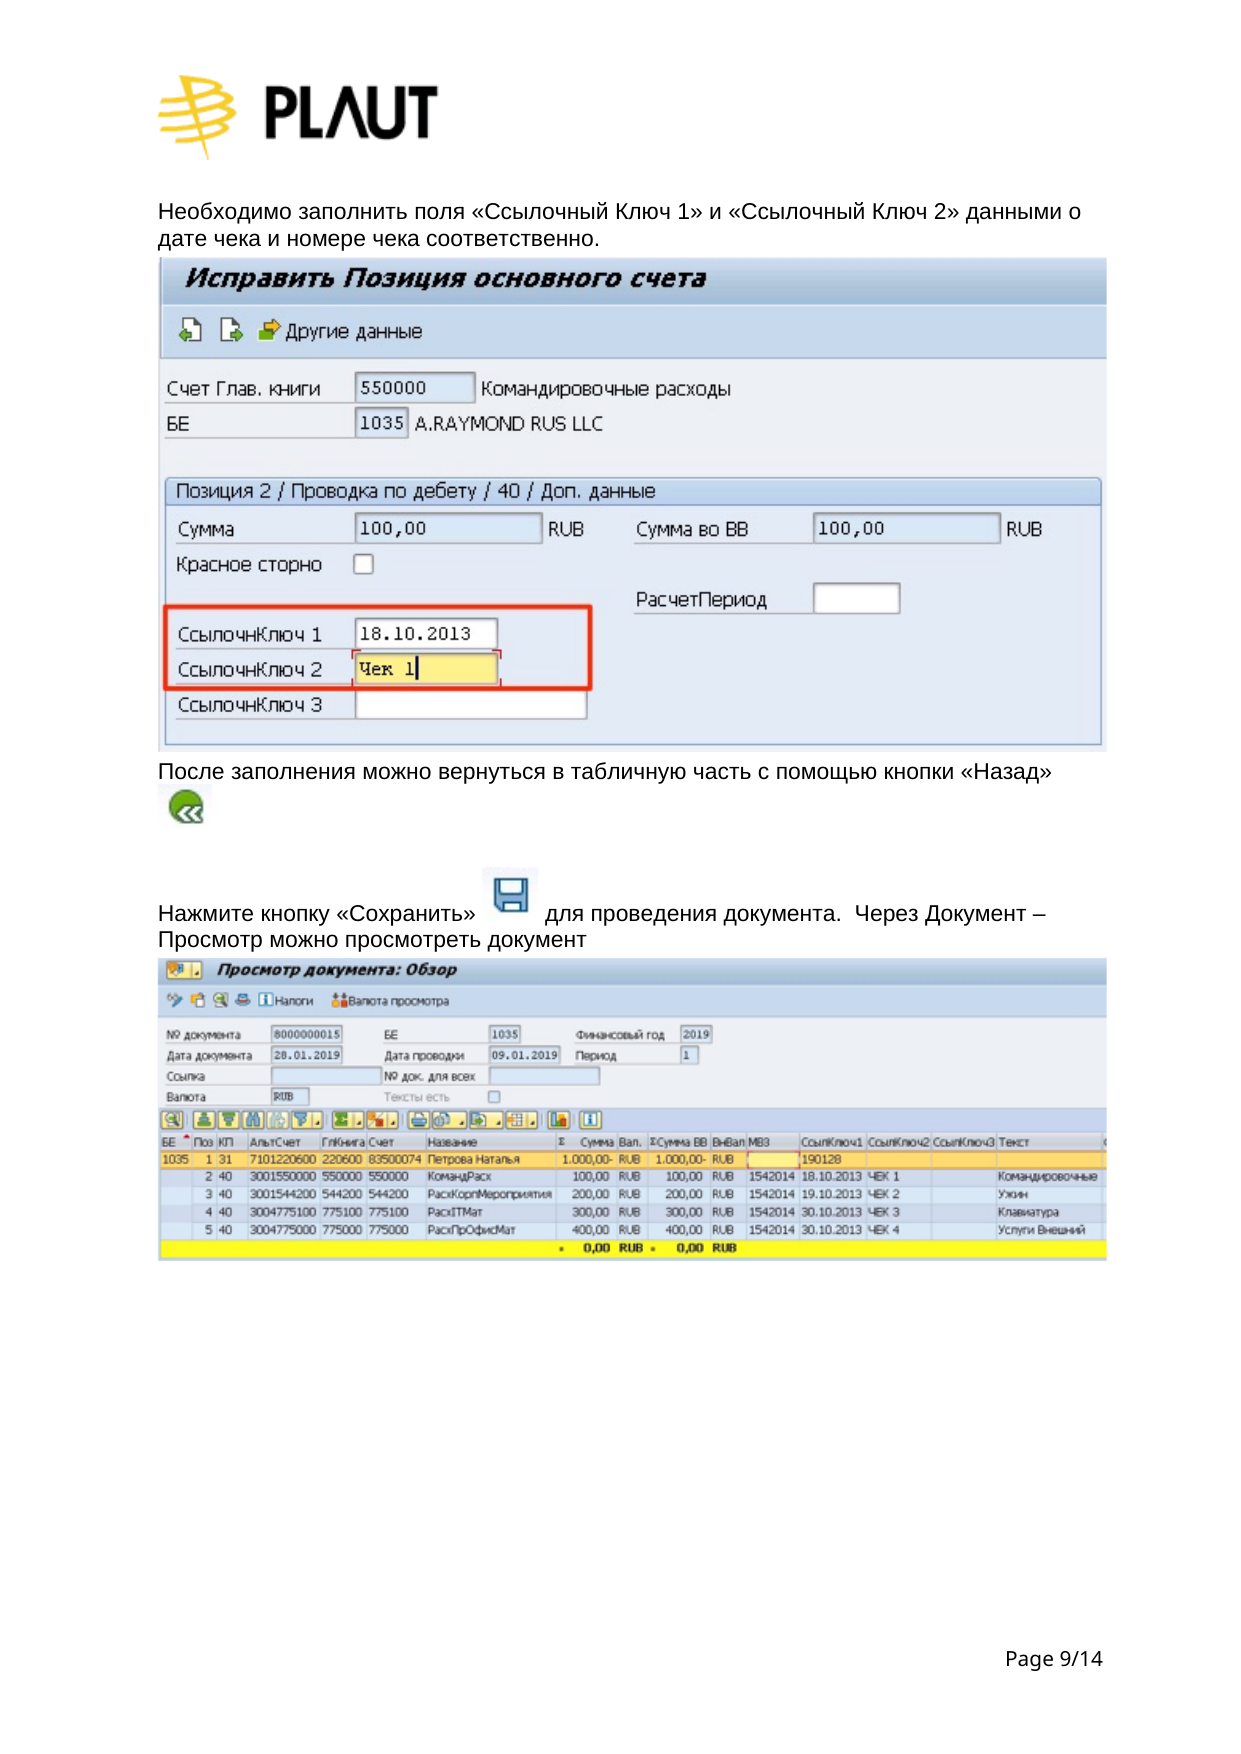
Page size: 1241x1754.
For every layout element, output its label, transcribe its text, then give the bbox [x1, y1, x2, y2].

text Необходимо заполнить поля «Ссылочный Ключ 1» и «Ссылочный Ключ 2» данными о дате чека и номере чека соответственно. [158, 198, 1106, 251]
picture [482, 866, 539, 921]
picture [157, 958, 1107, 1261]
picture [157, 784, 212, 828]
text Нажмите кнопку «Сохранить» для проведения документа. Через Документ – Просмотр можно просмотреть документ [158, 867, 1106, 952]
text После заполнения можно вернуться в табличную часть с помощью кнопки «Назад» [158, 758, 1106, 828]
picture [157, 257, 1107, 752]
picture [157, 75, 439, 160]
